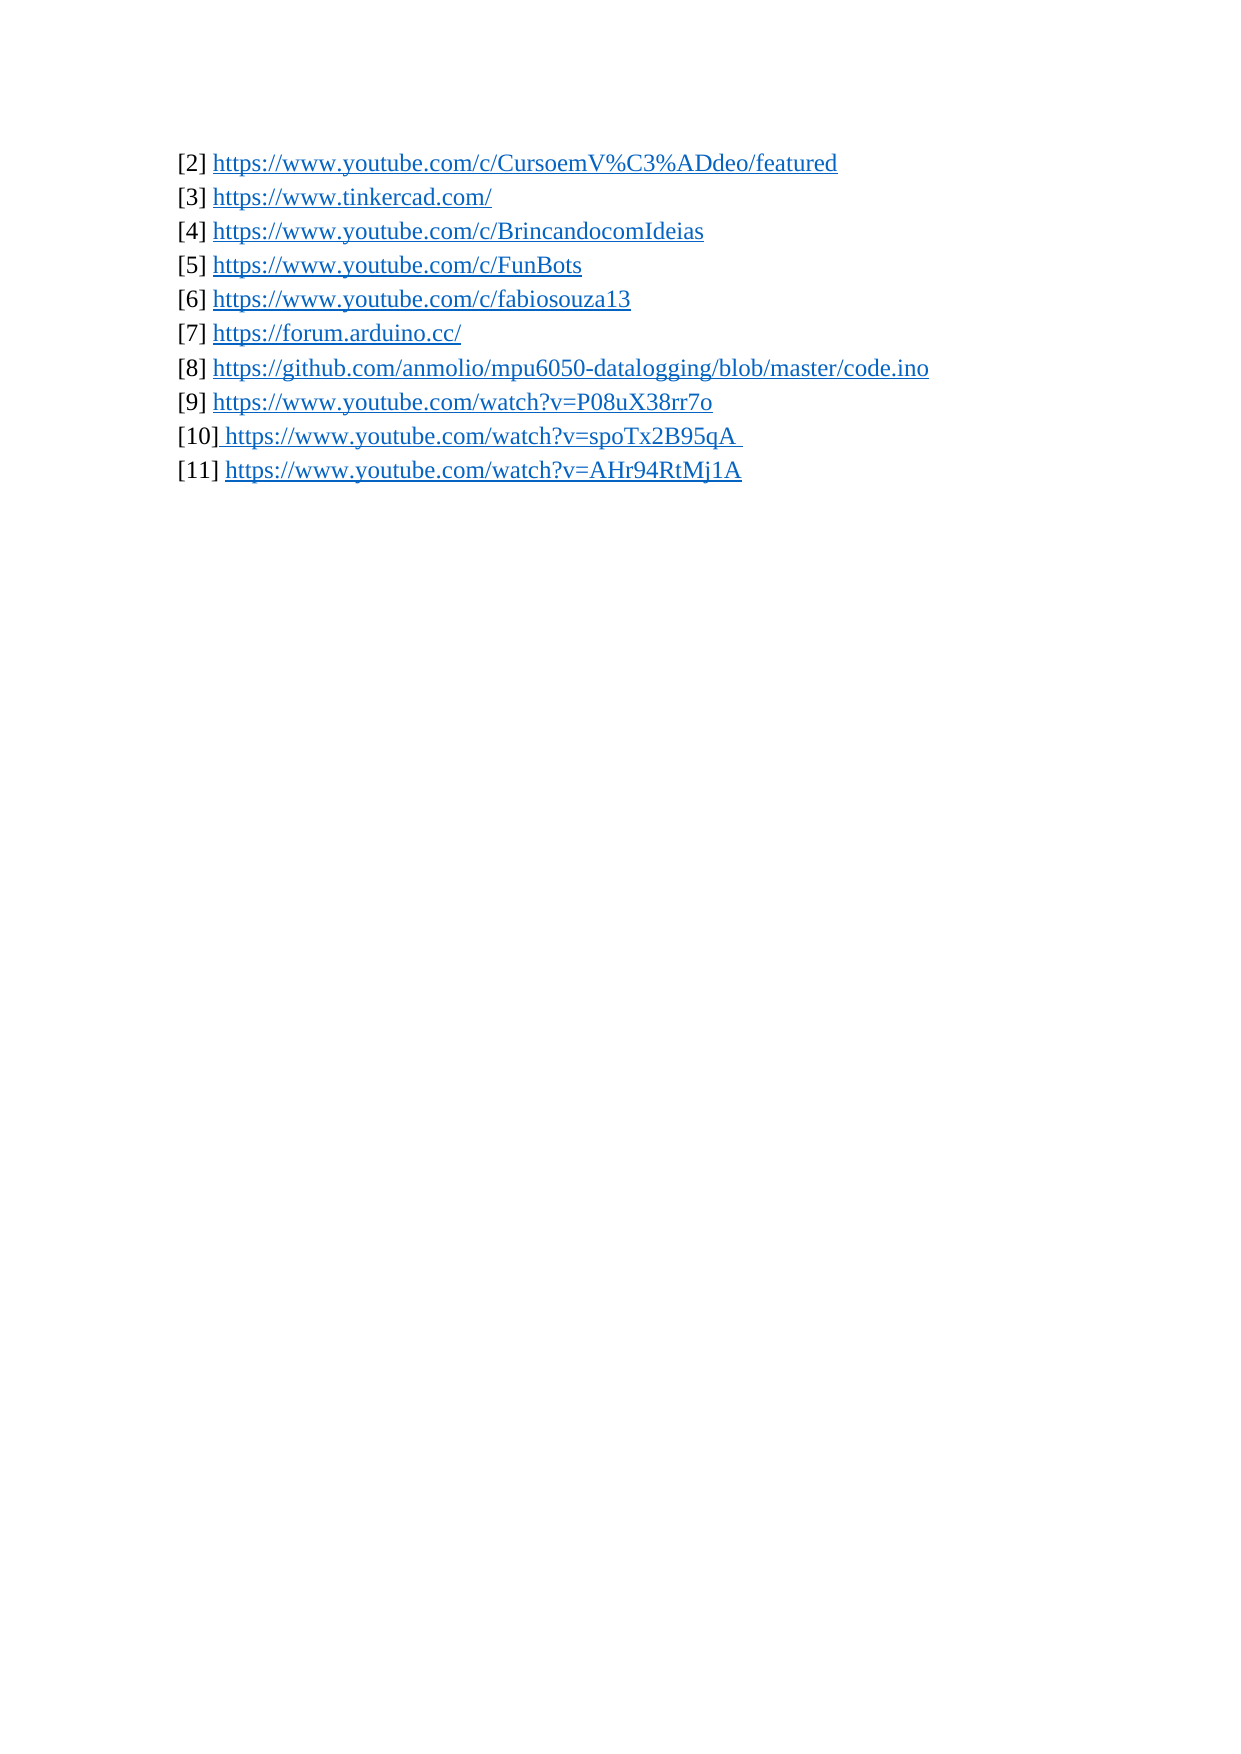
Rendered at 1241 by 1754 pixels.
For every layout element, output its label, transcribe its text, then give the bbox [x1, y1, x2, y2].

text [4] https://www.youtube.com/c/BrincandocomIdeias [177, 216, 1063, 245]
text [2] https://www.youtube.com/c/CursoemV%C3%ADdeo/featured [177, 148, 1063, 176]
text [5] https://www.youtube.com/c/FunBots [177, 250, 1063, 279]
text [10] https://www.youtube.com/watch?v=spoTx2B95qA [177, 421, 1063, 450]
text [3] https://www.tinkercad.com/ [177, 182, 1063, 211]
text [11] https://www.youtube.com/watch?v=AHr94RtMj1A [177, 455, 1063, 484]
text [7] https://forum.arduino.cc/ [177, 318, 1063, 347]
text [9] https://www.youtube.com/watch?v=P08uX38rr7o [177, 387, 1063, 416]
text [8] https://github.com/anmolio/mpu6050-datalogging/blob/master/code.ino [177, 353, 1063, 381]
text [6] https://www.youtube.com/c/fabiosouza13 [177, 284, 1063, 313]
